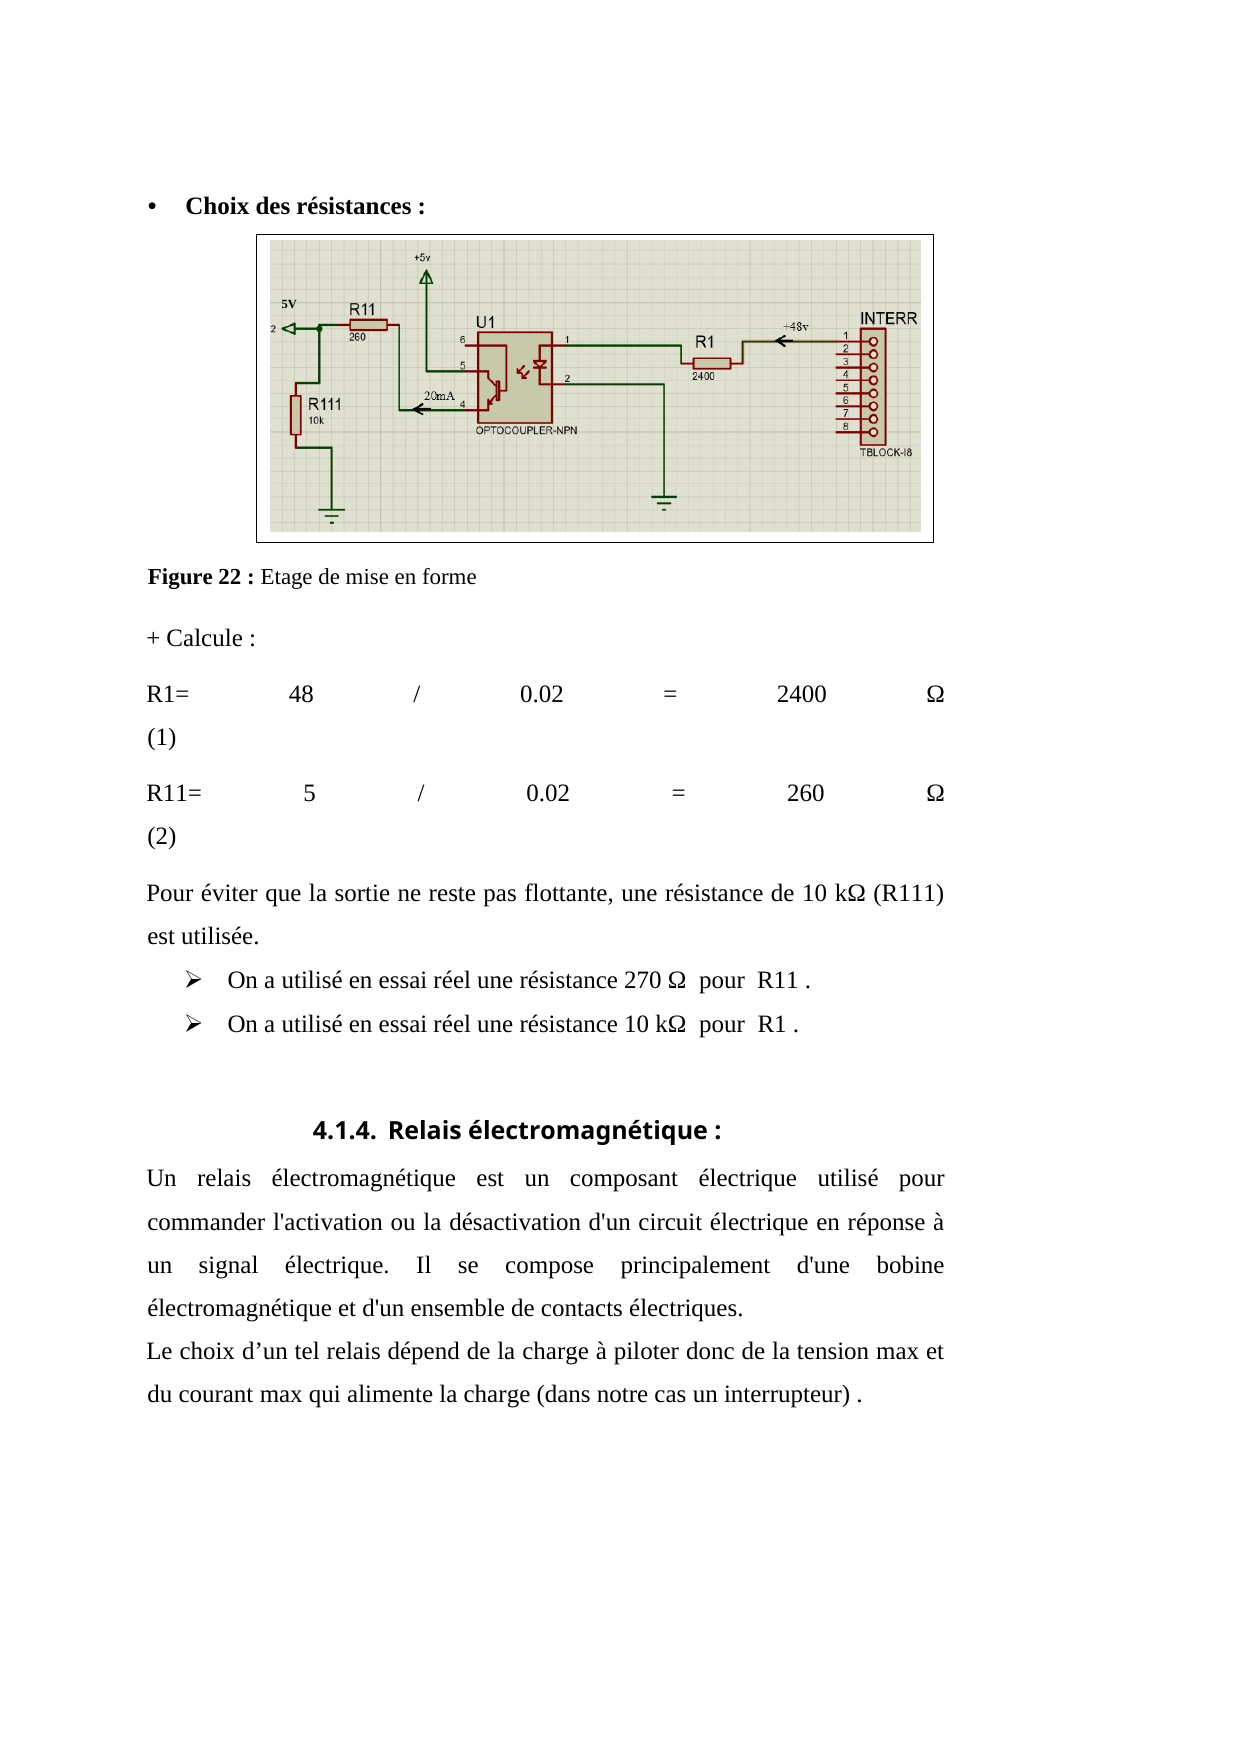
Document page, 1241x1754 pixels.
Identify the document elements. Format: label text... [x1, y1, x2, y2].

text + Calcule : [146, 623, 945, 651]
subtitle Relais électromagnétique : [313, 1112, 1093, 1147]
text Pour éviter que la sortie ne reste pas flottante, une résistance de 10 kΩ (R111) est utilisée. [146, 878, 945, 950]
text R11= 5 / 0.02 = 260 Ω (2) [146, 778, 945, 850]
text Figure 22 : Etage de mise en forme [148, 563, 943, 589]
text R1= 48 / 0.02 = 2400 Ω (1) [146, 679, 945, 751]
list On a utilisé en essai réel une résistance 10 kΩ pour R1 . [183, 1009, 945, 1038]
list On a utilisé en essai réel une résistance 270 Ω pour R11 . [183, 965, 945, 994]
picture [269, 240, 921, 532]
text Un relais électromagnétique est un composant électrique utilisé pour commander l'activation ou la désactivation d'un circuit électrique en réponse à un signal électrique. Il se compose principalement d'une bobine électromagnétique et d'un ensemble de contacts électriques. [146, 1163, 945, 1322]
text Le choix d’un tel relais dépend de la charge à piloter donc de la tension max et du courant max qui alimente la charge (dans notre cas un interrupteur) . [146, 1336, 945, 1408]
list Choix des résistances : [148, 191, 945, 219]
